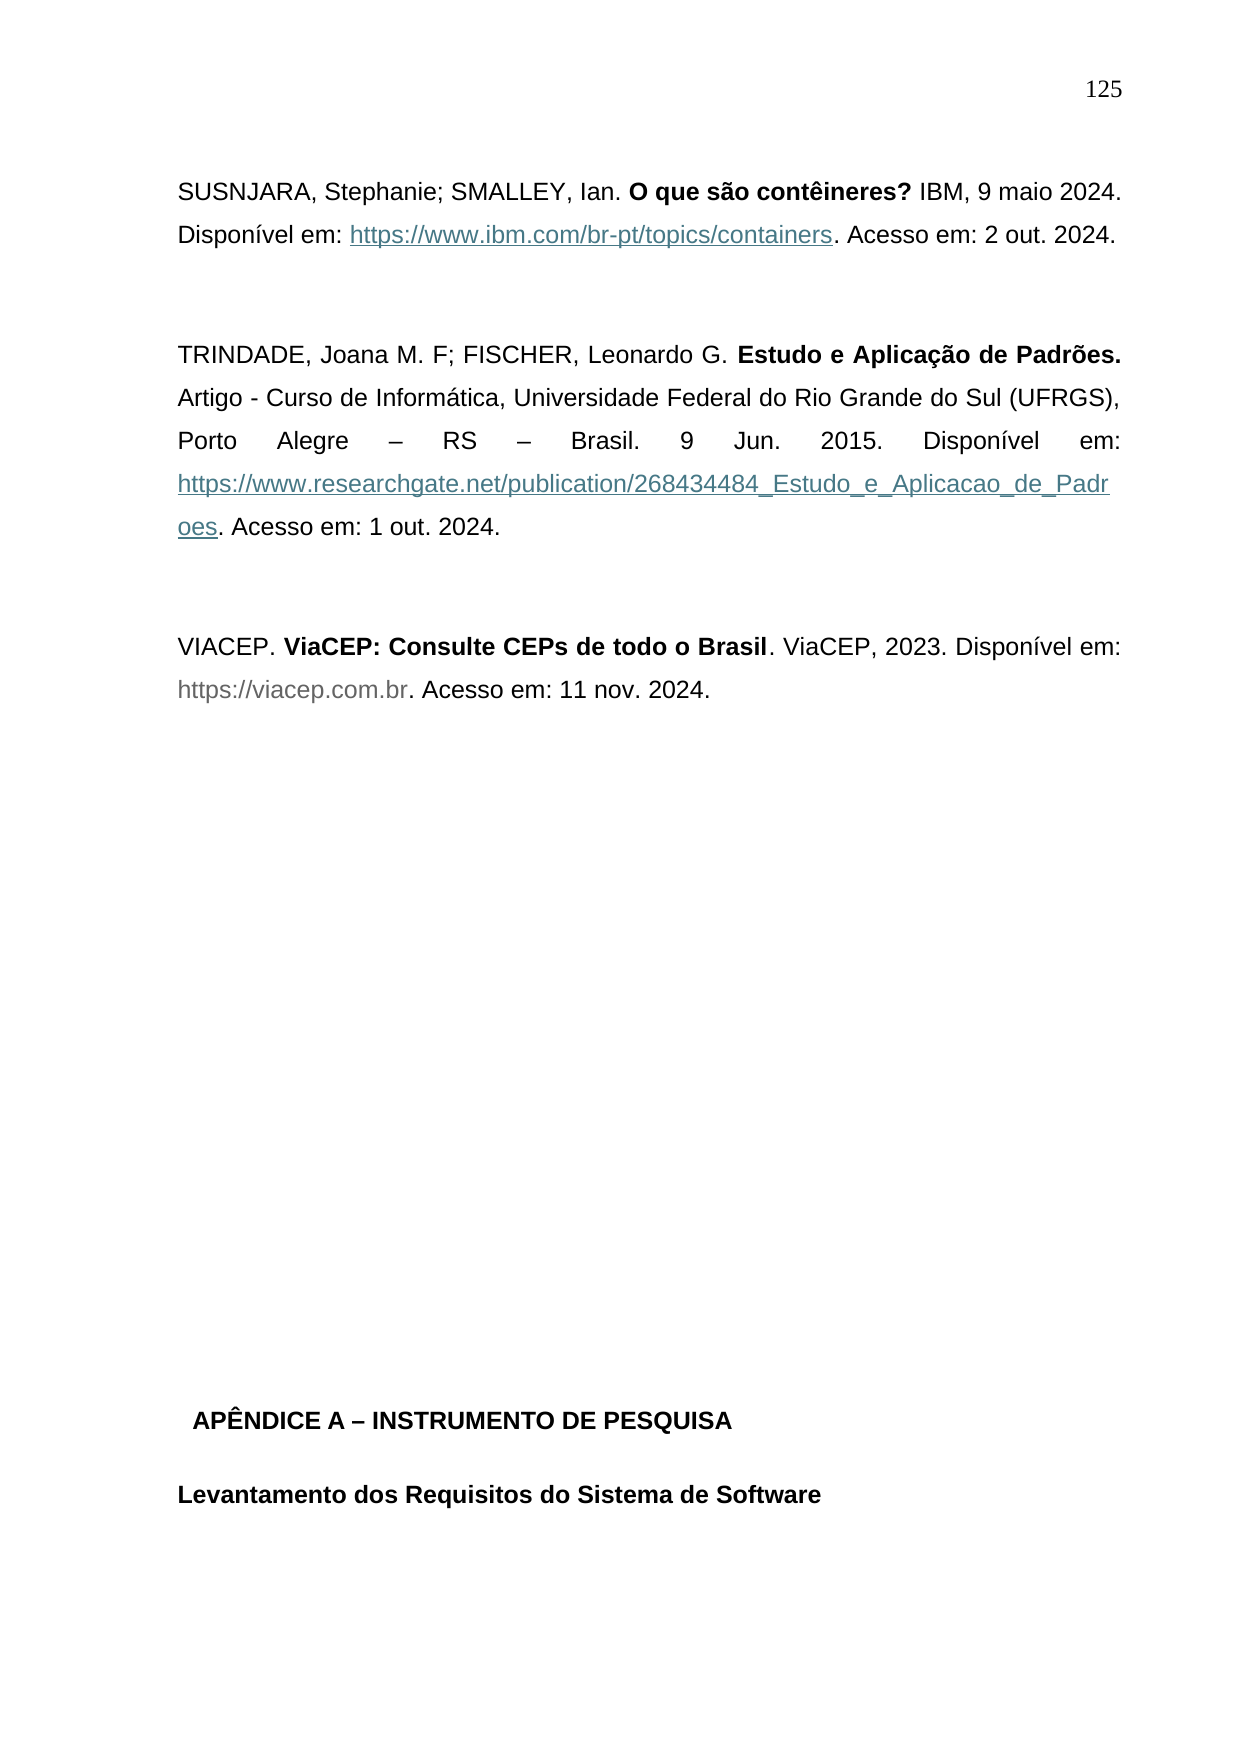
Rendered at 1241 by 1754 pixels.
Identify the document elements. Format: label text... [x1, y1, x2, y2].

text VIACEP. ViaCEP: Consulte CEPs de todo o Brasil. ViaCEP, 2023. Disponível em: https://viacep.com.br. Acesso em: 11 nov. 2024. [177, 632, 1122, 704]
text TRINDADE, Joana M. F; FISCHER, Leonardo G. Estudo e Aplicação de Padrões. Artigo - Curso de Informática, Universidade Federal do Rio Grande do Sul (UFRGS), Porto Alegre – RS – Brasil. 9 Jun. 2015. Disponível em: https://www.researchgate.net/publication/268434484_Estudo_e_Aplicacao_de_Padroes. Acesso em: 1 out. 2024. [177, 340, 1122, 541]
subtitle APÊNDICE A – INSTRUMENTO DE PESQUISA [192, 1406, 1122, 1434]
text SUSNJARA, Stephanie; SMALLEY, Ian. O que são contêineres? IBM, 9 maio 2024. Disponível em: https://www.ibm.com/br-pt/topics/containers. Acesso em: 2 out. 2024. [177, 177, 1122, 249]
text Levantamento dos Requisitos do Sistema de Software [177, 1480, 1122, 1509]
